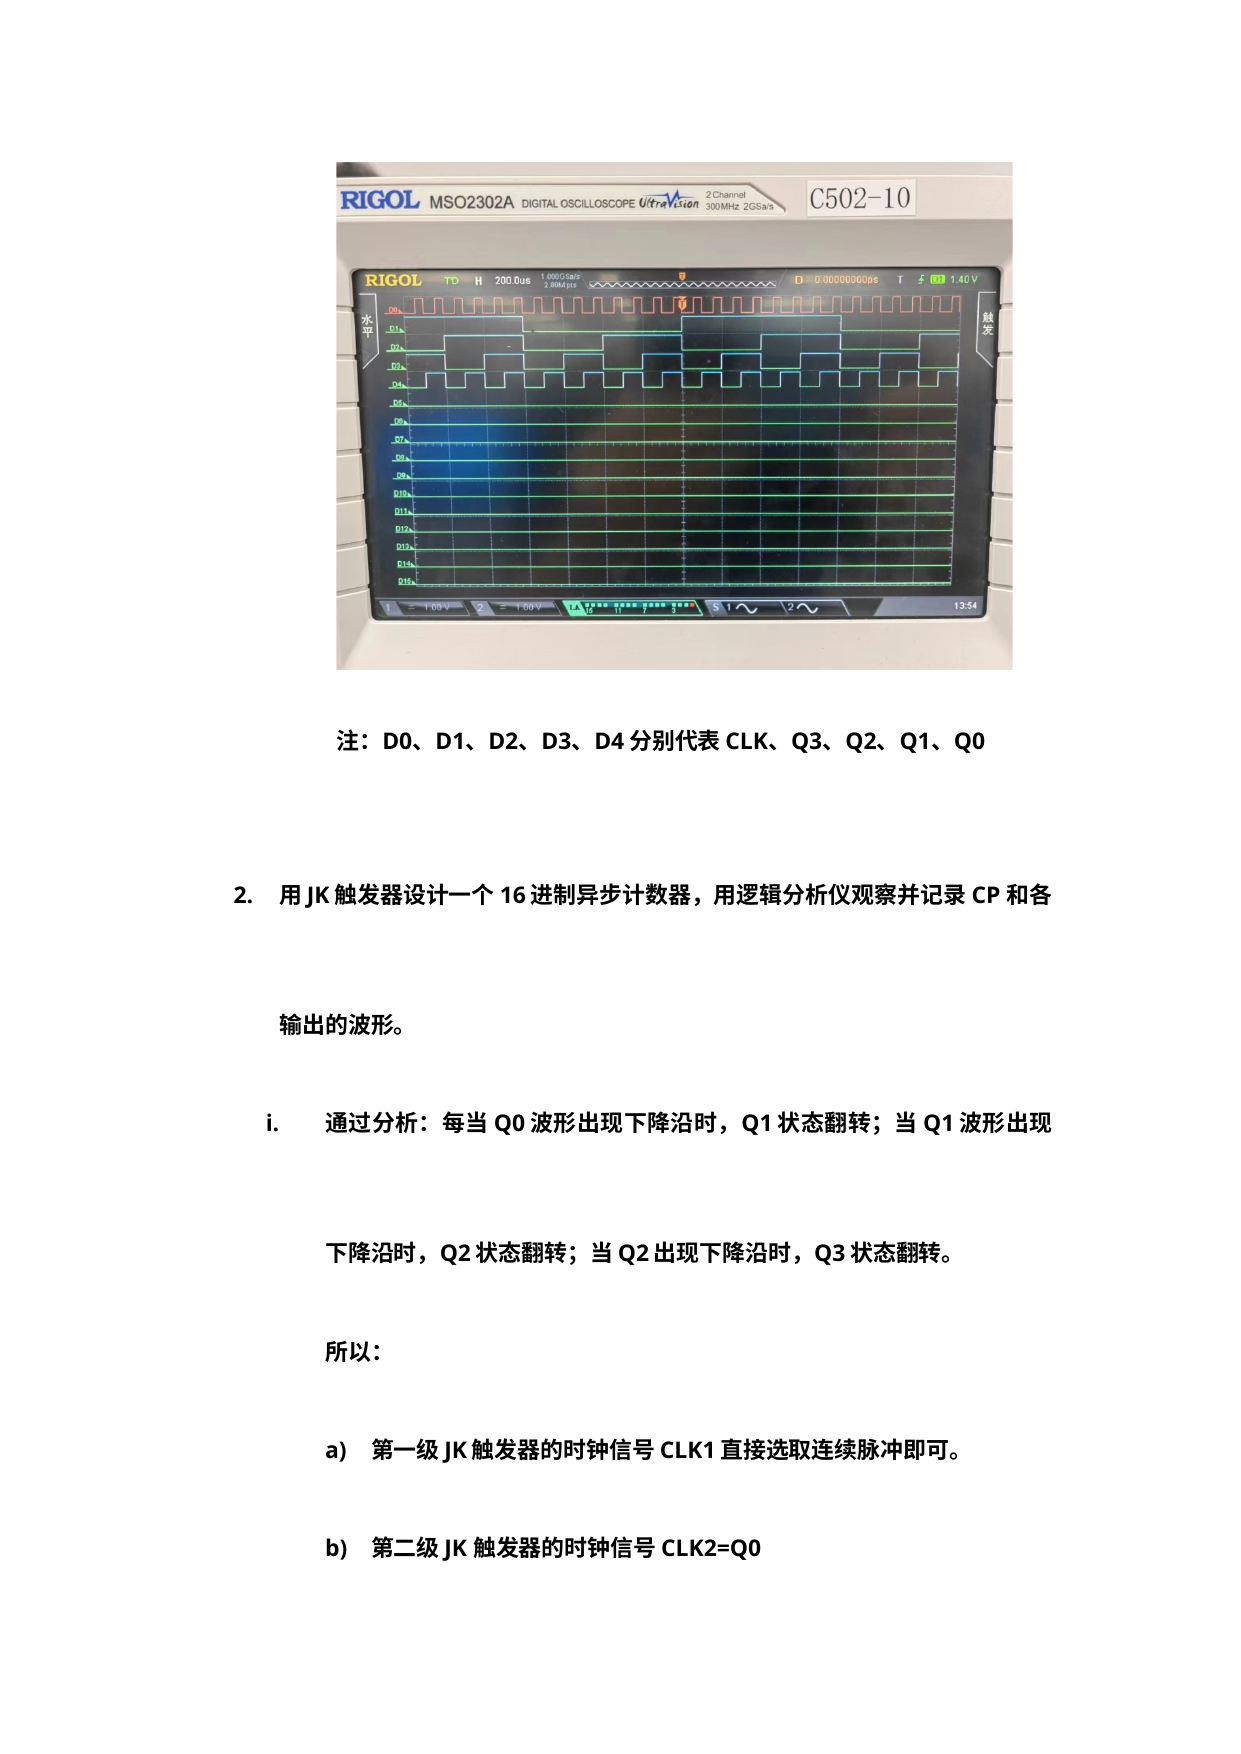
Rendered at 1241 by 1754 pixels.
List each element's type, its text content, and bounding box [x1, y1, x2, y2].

table_header [325, 162, 1053, 707]
list 第二级JK 触发器的时钟信号CLK2=Q0 [325, 1514, 1053, 1579]
text 所以： [325, 1317, 1053, 1382]
list 第一级JK触发器的时钟信号CLK1直接选取连续脉冲即可。 [325, 1416, 1053, 1481]
list 通过分析：每当Q0波形出现下降沿时，Q1状态翻转；当Q1波形出现下降沿时，Q2状态翻转；当Q2出现下降沿时，Q3状态翻转。 [279, 1089, 1053, 1284]
table_cell 注：D0、D1、D2、D3、D4分别代表CLK、Q3、Q2、Q1、Q0 [325, 707, 1053, 797]
picture [336, 162, 1013, 670]
list 用JK触发器设计一个16进制异步计数器，用逻辑分析仪观察并记录CP 和各输出的波形。 [233, 861, 1053, 1056]
